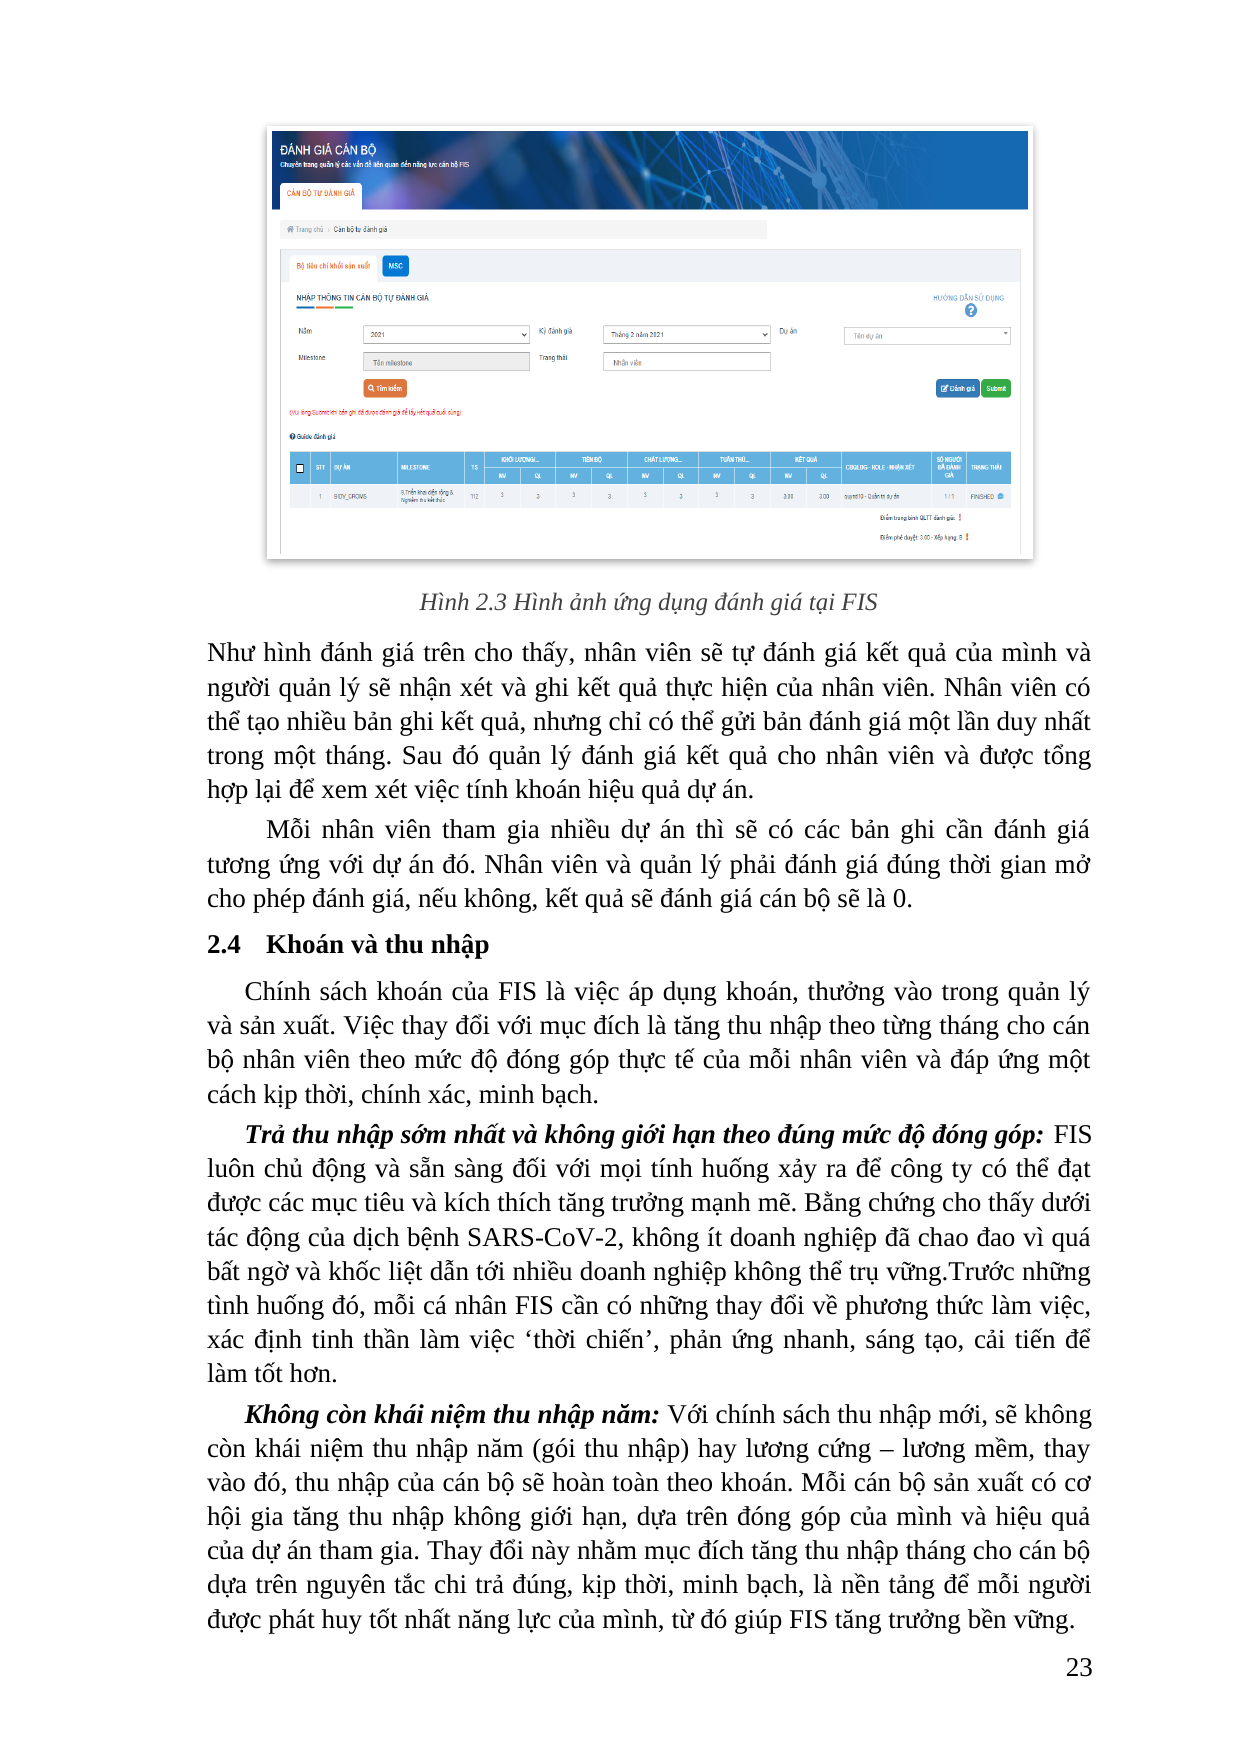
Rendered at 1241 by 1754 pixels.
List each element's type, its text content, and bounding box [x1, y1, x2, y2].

text Mỗi nhân viên tham gia nhiều dự án thì sẽ có các bản ghi cần đánh giá tương ứng với dự án đó. Nhân viên và quản lý phải đánh giá đúng thời gian mở cho phép đánh giá, nếu không, kết quả sẽ đánh giá cán bộ sẽ là 0. [207, 814, 1092, 913]
text Không còn khái niệm thu nhập năm: Với chính sách thu nhập mới, sẽ không còn khái niệm thu nhập năm (gói thu nhập) hay lương cứng – lương mềm, thay vào đó, thu nhập của cán bộ sẽ hoàn toàn theo khoán. Mỗi cán bộ sản xuất có cơ hội gia tăng thu nhập không giới hạn, dựa trên đóng góp của mình và hiệu quả của dự án tham gia. Thay đổi này nhằm mục đích tăng thu nhập tháng cho cán bộ dựa trên nguyên tắc chi trả đúng, kịp thời, minh bạch, là nền tảng để mỗi người được phát huy tốt nhất năng lực của mình, từ đó giúp FIS tăng trưởng bền vững. [207, 1398, 1092, 1634]
text Như hình đánh giá trên cho thấy, nhân viên sẽ tự đánh giá kết quả của mình và người quản lý sẽ nhận xét và ghi kết quả thực hiện của nhân viên. Nhân viên có thể tạo nhiều bản ghi kết quả, nhưng chỉ có thể gửi bản đánh giá một lần duy nhất trong một tháng. Sau đó quản lý đánh giá kết quả cho nhân viên và được tổng hợp lại để xem xét việc tính khoán hiệu quả dự án. [207, 637, 1092, 804]
text Chính sách khoán của FIS là việc áp dụng khoán, thưởng vào trong quản lý và sản xuất. Việc thay đổi với mục đích là tăng thu nhập theo từng tháng cho cán bộ nhân viên theo mức độ đóng góp thực tế của mỗi nhân viên và đáp ứng một cách kịp thời, chính xác, minh bạch. [207, 975, 1092, 1109]
text Trả thu nhập sớm nhất và không giới hạn theo đúng mức độ đóng góp: FIS luôn chủ động và sẵn sàng đối với mọi tính huống xảy ra để công ty có thể đạt được các mục tiêu và kích thích tăng trưởng mạnh mẽ. Bằng chứng cho thấy dưới tác động của dịch bệnh SARS-CoV-2, không ít doanh nghiệp đã chao đao vì quá bất ngờ và khốc liệt dẫn tới nhiều doanh nghiệp không thể trụ vững.Trước những tình huống đó, mỗi cá nhân FIS cần có những thay đổi về phương thức làm việc, xác định tinh thần làm việc ‘thời chiến’, phản ứng nhanh, sáng tạo, cải tiến để làm tốt hơn. [207, 1118, 1092, 1388]
text Hình 2.3 Hình ảnh ứng dụng đánh giá tại FIS [207, 587, 1092, 616]
picture [272, 131, 1028, 554]
subtitle Khoán và thu nhập [207, 929, 1092, 960]
